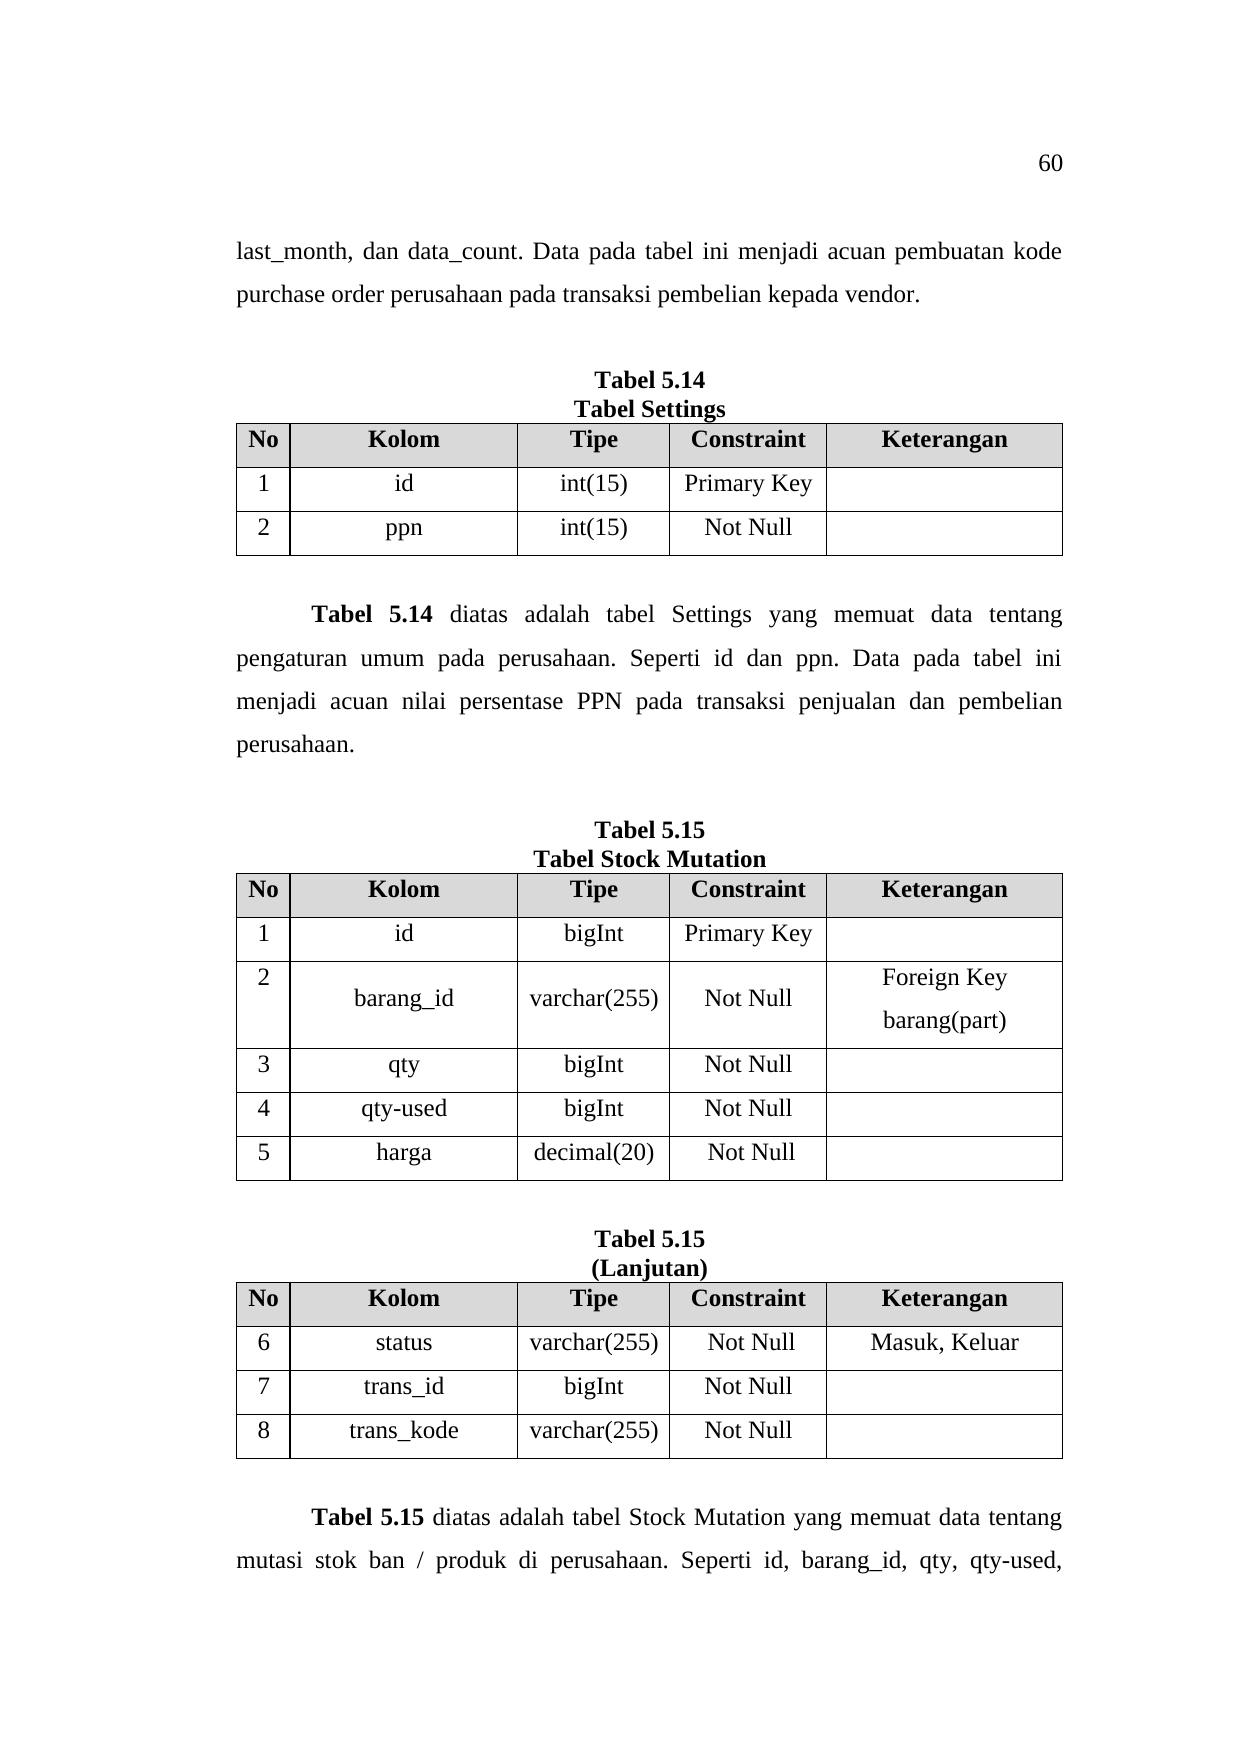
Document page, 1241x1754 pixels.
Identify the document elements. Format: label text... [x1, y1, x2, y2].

table_cell 2 [237, 512, 289, 555]
text Tabel Settings [236, 394, 1063, 423]
table_header Constraint [670, 1283, 826, 1326]
table_header Kolom [291, 424, 517, 467]
text (Lanjutan) [236, 1253, 1063, 1282]
table_header Tipe [518, 874, 669, 917]
table_cell [827, 512, 1062, 555]
table_cell Not Null [670, 962, 826, 1048]
table_cell [827, 1093, 1062, 1136]
table_header varchar(255) [518, 1327, 669, 1370]
table_cell bigInt [518, 1371, 669, 1414]
table_cell Foreign Key barang(part) [827, 962, 1062, 1048]
table_cell 3 [237, 1049, 289, 1092]
table_header 6 [237, 1327, 289, 1370]
table_header No [237, 1283, 289, 1326]
table_cell [827, 1415, 1062, 1458]
table_cell Not Null [670, 1093, 826, 1136]
table_cell harga [291, 1137, 517, 1180]
table_cell bigInt [518, 918, 669, 961]
table_cell Primary Key [670, 468, 826, 511]
table_cell qty [291, 1049, 517, 1092]
table_cell bigInt [518, 1049, 669, 1092]
table_cell int(15) [518, 468, 669, 511]
text Tabel 5.15 [236, 1224, 1063, 1253]
table_cell bigInt [518, 1093, 669, 1136]
table_cell [827, 1137, 1062, 1180]
table_cell id [291, 468, 517, 511]
table_cell Not Null [670, 1371, 826, 1414]
table_cell Primary Key [670, 918, 826, 961]
table_header Keterangan [827, 874, 1062, 917]
table_cell 1 [237, 468, 289, 511]
table_cell Not Null [670, 512, 826, 555]
table_cell [827, 918, 1062, 961]
table_cell id [291, 918, 517, 961]
table_cell trans_kode [291, 1415, 517, 1458]
table_header Masuk, Keluar [827, 1327, 1062, 1370]
table_header Tipe [518, 1283, 669, 1326]
table_cell int(15) [518, 512, 669, 555]
table_header Keterangan [827, 1283, 1062, 1326]
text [236, 236, 1063, 308]
table_cell [827, 468, 1062, 511]
table_cell Not Null [670, 1415, 826, 1458]
text Tabel 5.15 [236, 815, 1063, 844]
text Tabel 5.14 diatas adalah tabel Settings yang memuat data tentang pengaturan umum pada perusahaan. Seperti id dan ppn. Data pada tabel ini menjadi acuan nilai persentase PPN pada transaksi penjualan dan pembelian perusahaan. [236, 599, 1063, 758]
text Tabel Stock Mutation [236, 844, 1063, 873]
table_cell [827, 1371, 1062, 1414]
table_header Kolom [291, 1283, 517, 1326]
table_header Constraint [670, 874, 826, 917]
table_header Kolom [291, 874, 517, 917]
table_header Constraint [670, 424, 826, 467]
table_cell 5 [237, 1137, 289, 1180]
table_cell Not Null [670, 1137, 826, 1180]
text Tabel 5.14 [236, 366, 1063, 394]
table_cell [827, 1049, 1062, 1092]
table_cell qty-used [291, 1093, 517, 1136]
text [236, 1502, 1063, 1574]
table_cell varchar(255) [518, 1415, 669, 1458]
table_cell 1 [237, 918, 289, 961]
table_header status [291, 1327, 517, 1370]
table_cell ppn [291, 512, 517, 555]
table_header No [237, 424, 289, 467]
table_cell Not Null [670, 1049, 826, 1092]
table_cell 8 [237, 1415, 289, 1458]
table_cell 4 [237, 1093, 289, 1136]
table_header Not Null [670, 1327, 826, 1370]
table_cell decimal(20) [518, 1137, 669, 1180]
table_cell 2 [237, 962, 289, 1048]
table_cell varchar(255) [518, 962, 669, 1048]
table_cell 7 [237, 1371, 289, 1414]
table_cell barang_id [291, 962, 517, 1048]
table_cell trans_id [291, 1371, 517, 1414]
table_header No [237, 874, 289, 917]
table_header Keterangan [827, 424, 1062, 467]
table_header Tipe [518, 424, 669, 467]
